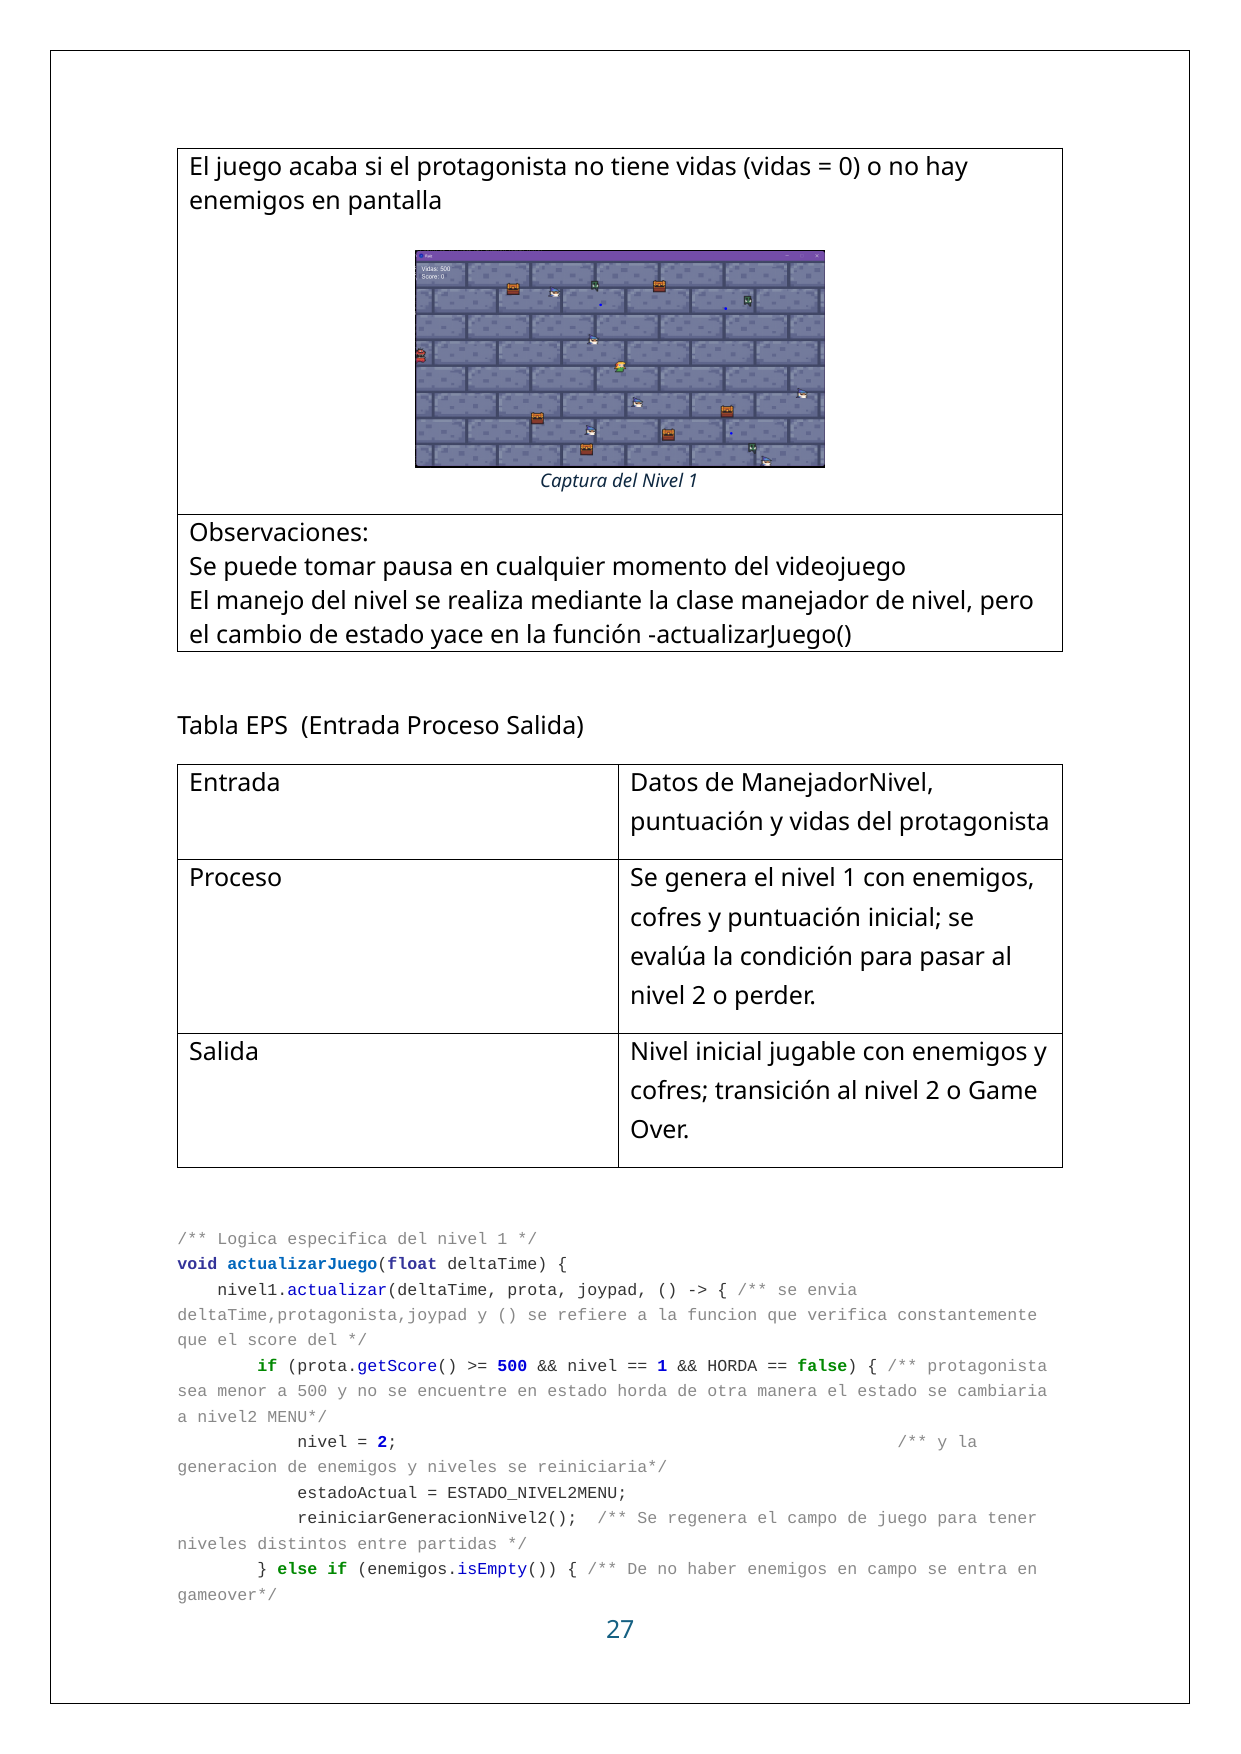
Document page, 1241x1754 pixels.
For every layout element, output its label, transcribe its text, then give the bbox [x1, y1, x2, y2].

text nivel1.actualizar(deltaTime, prota, joypad, () -> { /** se envia deltaTime,protagonista,joypad y () se refiere a la funcion que verifica constantemente que el score del */ [177, 1274, 1063, 1351]
text reiniciarGeneracionNivel2(); /** Se regenera el campo de juego para tener niveles distintos entre partidas */ [177, 1503, 1063, 1554]
text nivel = 2; /** y la generacion de enemigos y niveles se reiniciaria*/ [177, 1427, 1063, 1478]
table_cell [178, 149, 1062, 514]
text void actualizarJuego(float deltaTime) { [177, 1249, 1063, 1274]
table_cell Se genera el nivel 1 con enemigos, cofres y puntuación inicial; se evalúa la condición para pasar al nivel 2 o perder. [619, 860, 1062, 1032]
text } else if (enemigos.isEmpty()) { /** De no haber enemigos en campo se entra en gameover*/ [177, 1554, 1063, 1605]
table_cell Salida [178, 1034, 618, 1167]
text Tabla EPS (Entrada Proceso Salida) [177, 708, 1063, 742]
table_header Entrada [178, 765, 618, 859]
table_cell Proceso [178, 860, 618, 1032]
table_cell Observaciones: Se puede tomar pausa en cualquier momento del videojuego El manejo del nivel se realiza mediante la clase manejador de nivel, pero el cambio de estado yace en la función -actualizarJuego() [178, 515, 1062, 651]
table_header Datos de ManejadorNivel, puntuación y vidas del protagonista [619, 765, 1062, 859]
picture [415, 250, 825, 468]
text if (prota.getScore() >= 500 && nivel == 1 && HORDA == false) { /** protagonista sea menor a 500 y no se encuentre en estado horda de otra manera el estado se cambiaria a nivel2 MENU*/ [177, 1351, 1063, 1427]
text /** Logica especifica del nivel 1 */ [177, 1224, 1063, 1249]
table_cell Nivel inicial jugable con enemigos y cofres; transición al nivel 2 o Game Over. [619, 1034, 1062, 1167]
text estadoActual = ESTADO_NIVEL2MENU; [177, 1478, 1063, 1503]
